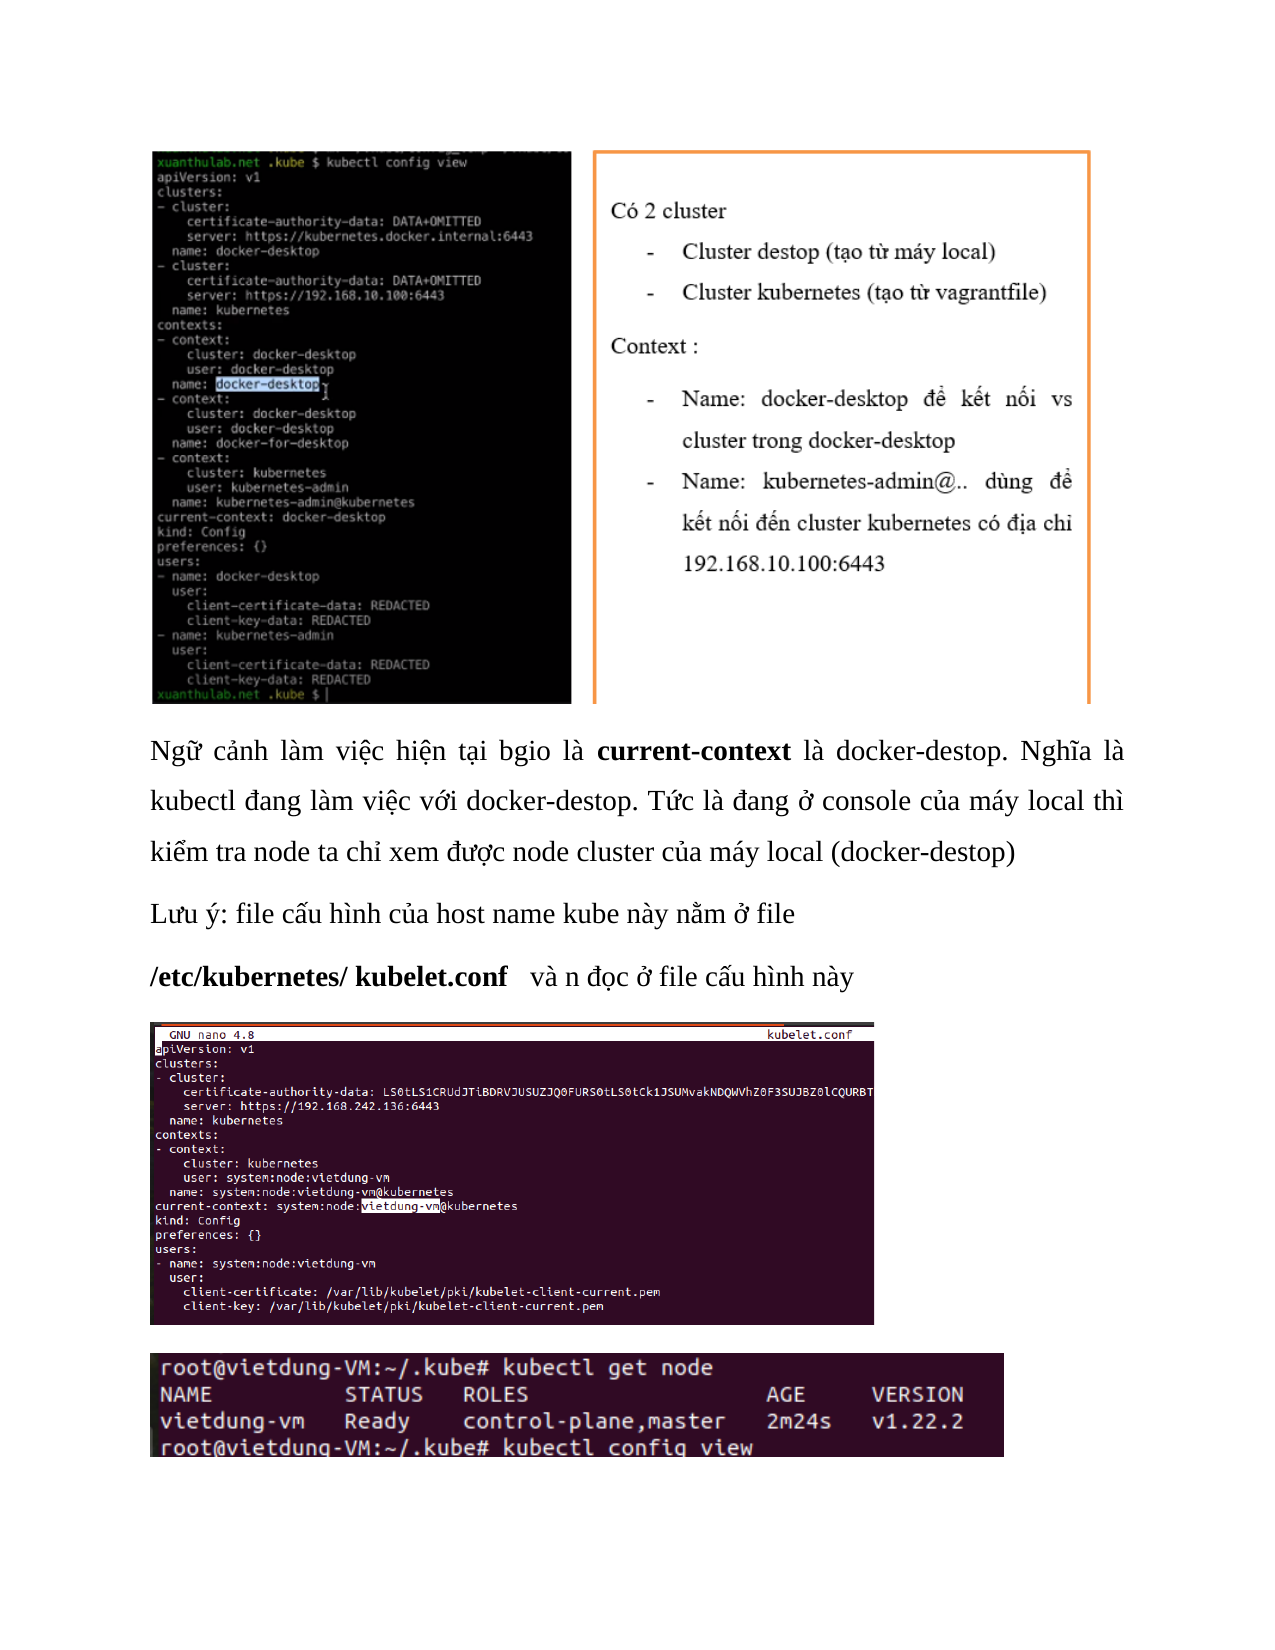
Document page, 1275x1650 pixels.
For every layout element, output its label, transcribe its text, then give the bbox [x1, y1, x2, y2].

text /etc/kubernetes/ kubelet.conf và n đọc ở file cấu hình này [150, 959, 1125, 993]
picture [150, 150, 1092, 704]
picture [150, 1353, 1004, 1457]
text Ngữ cảnh làm việc hiện tại bgio là current-context là docker-destop. Nghĩa là kubectl đang làm việc với docker-destop. Tức là đang ở console của máy local thì kiểm tra node ta chỉ xem được node cluster của máy local (docker-destop) [150, 733, 1125, 867]
picture [150, 1022, 875, 1325]
text Lưu ý: file cấu hình của host name kube này nằm ở file [150, 896, 1125, 930]
